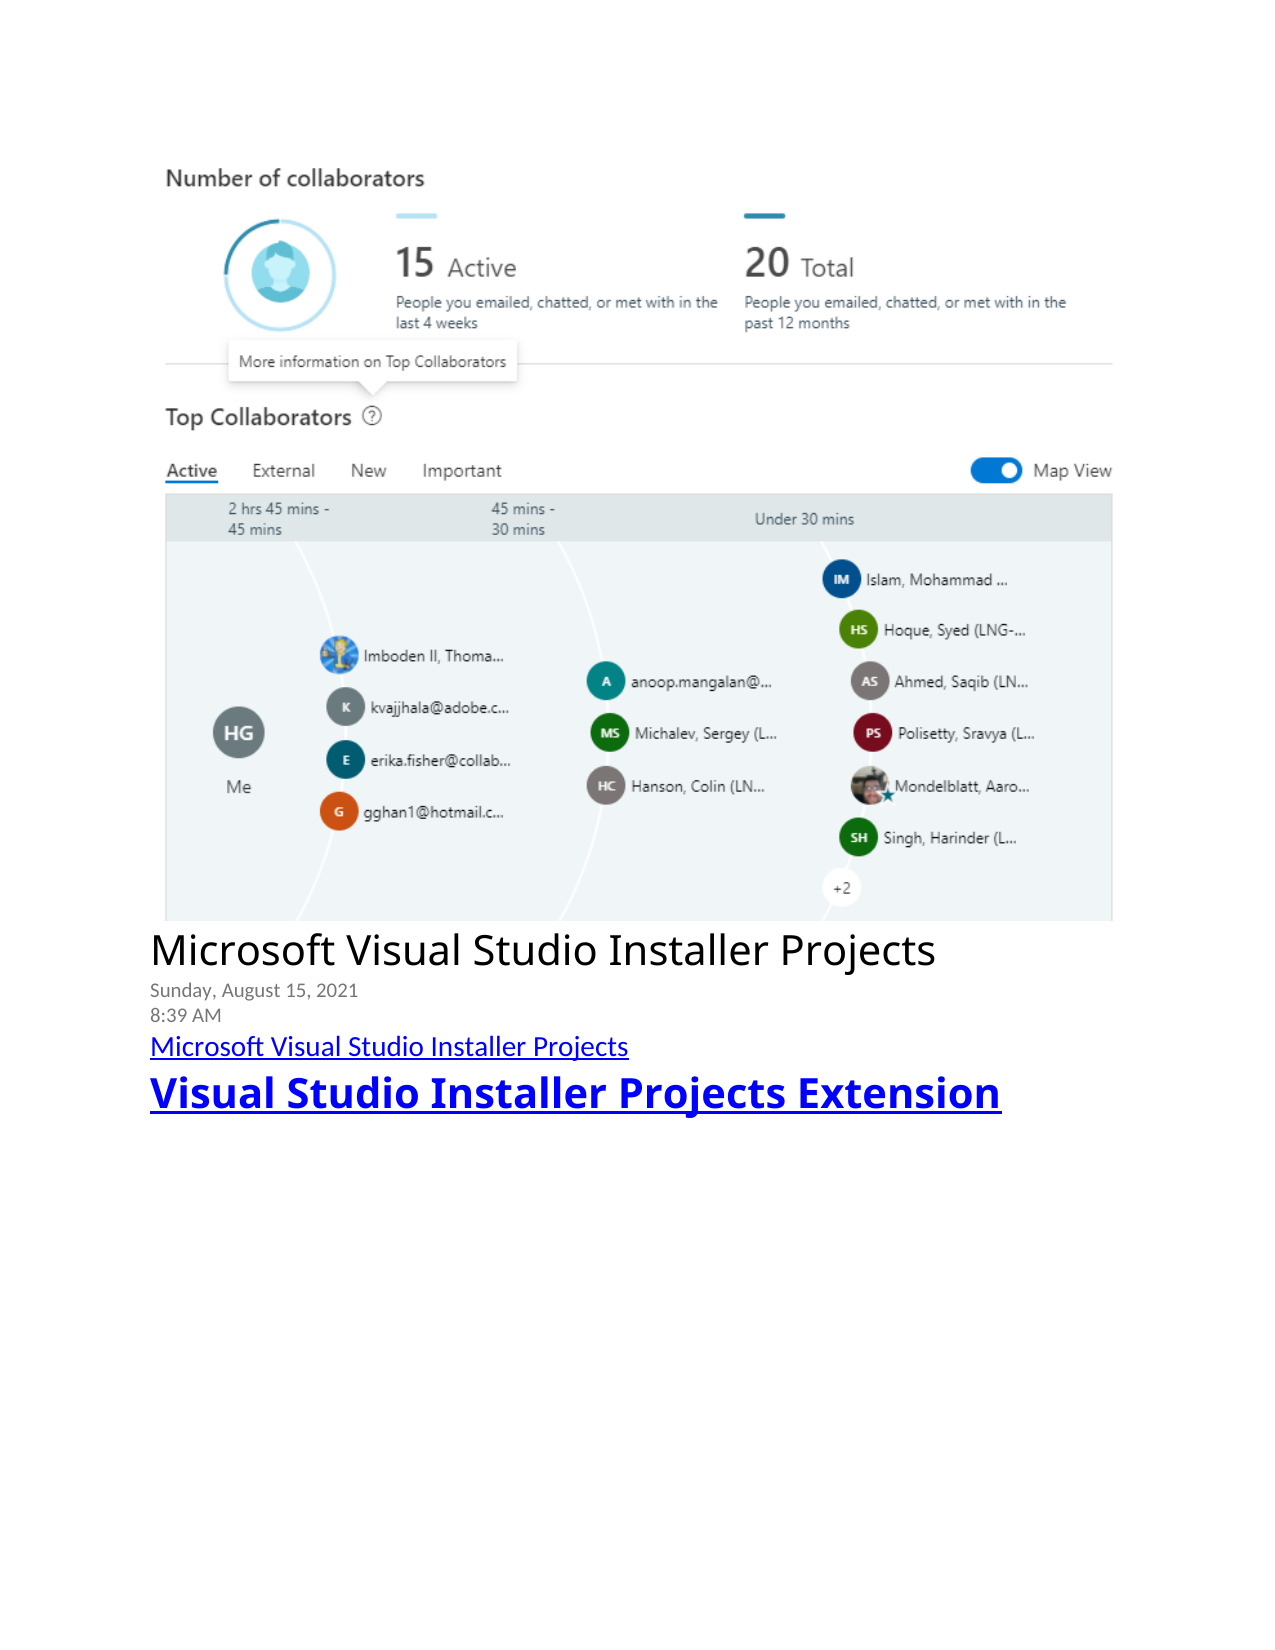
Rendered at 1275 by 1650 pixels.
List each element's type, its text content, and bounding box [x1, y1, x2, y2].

text Visual Studio Installer Projects Extension [150, 1063, 1125, 1120]
text Microsoft Visual Studio Installer Projects [150, 921, 1125, 977]
text 8:39 AM [150, 1002, 1125, 1028]
text Sunday, August 15, 2021 [150, 977, 1125, 1002]
picture [150, 150, 1132, 921]
text Microsoft Visual Studio Installer Projects [150, 1028, 1125, 1063]
